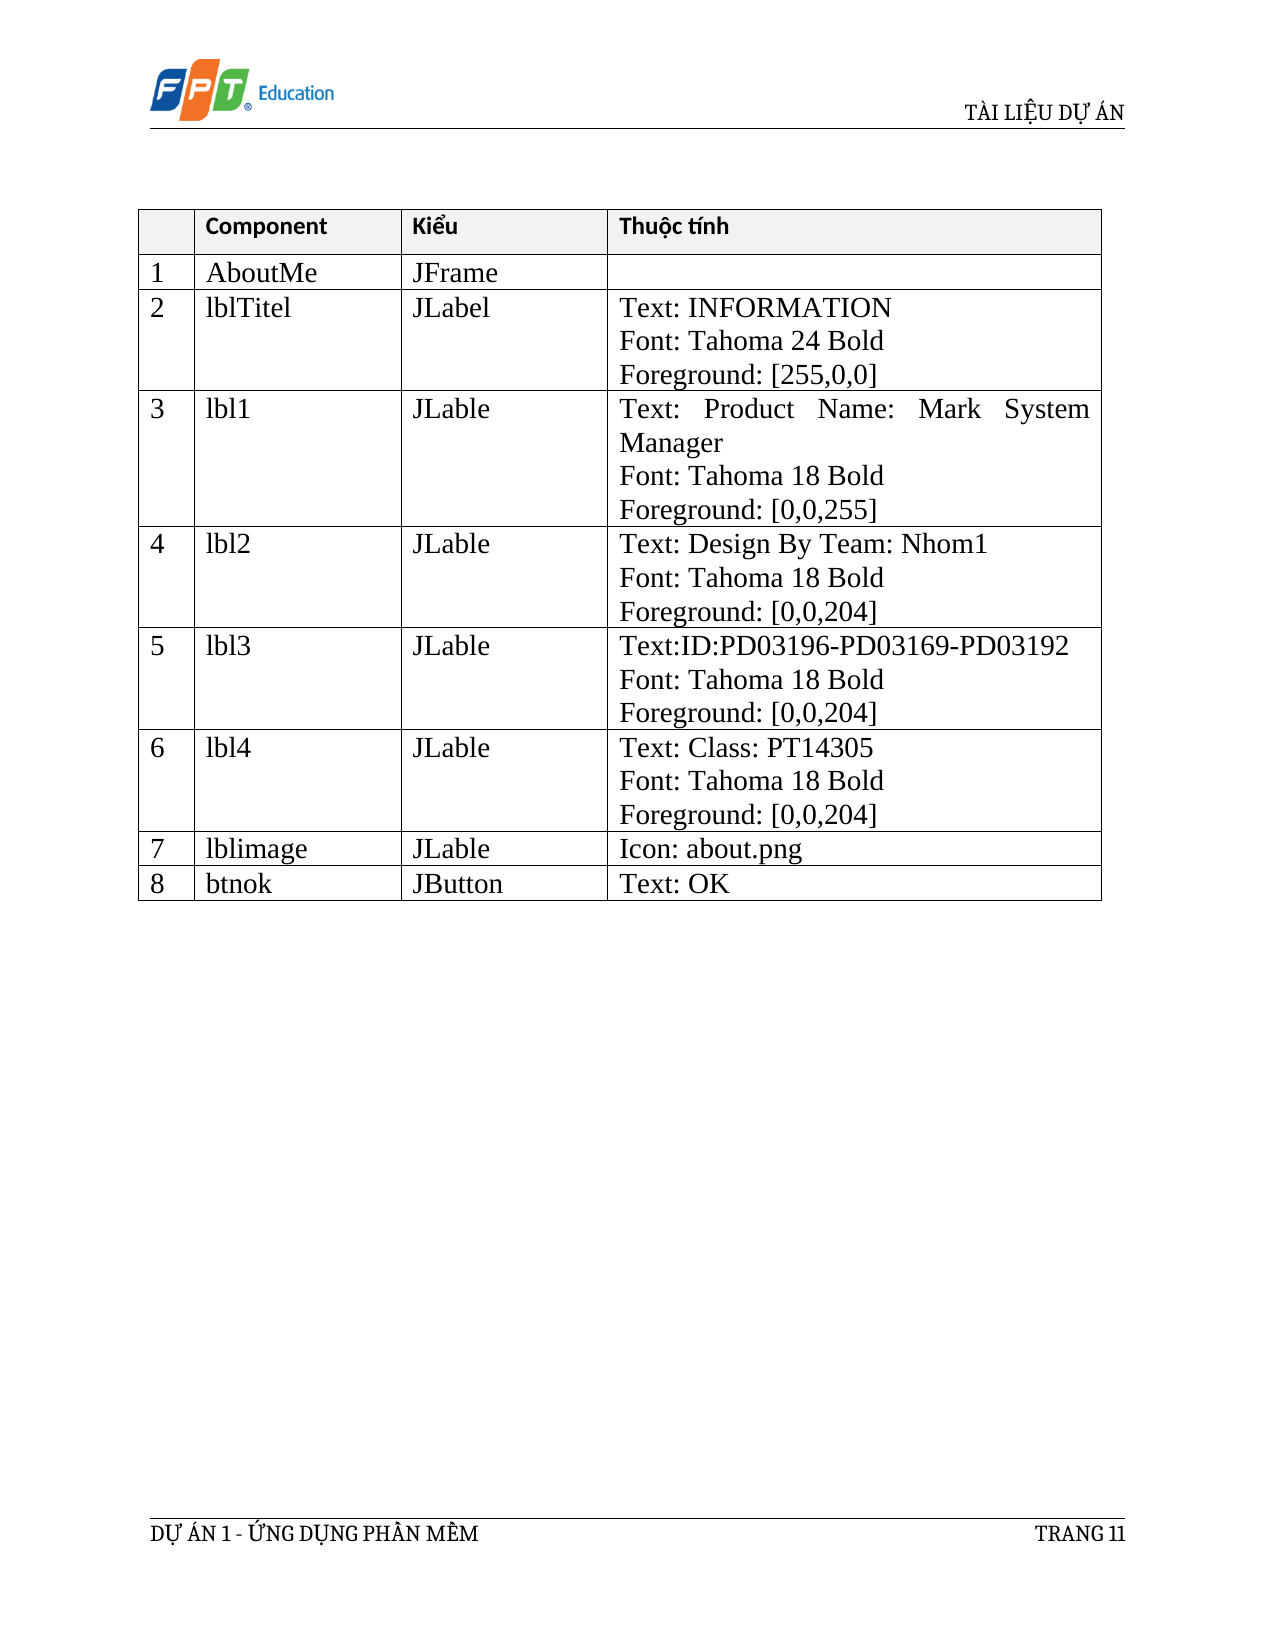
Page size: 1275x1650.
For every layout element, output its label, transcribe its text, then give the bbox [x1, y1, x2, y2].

table_cell lbl1 [195, 391, 401, 526]
table_cell lbl4 [195, 730, 401, 831]
table_cell Text: INFORMATION Font: Tahoma 24 Bold Foreground: [255,0,0] [608, 290, 1101, 390]
table_cell Text: OK [608, 866, 1101, 900]
table_cell lbl2 [195, 527, 401, 627]
table_cell JLable [402, 391, 607, 526]
table_cell JLabel [402, 290, 607, 390]
table_cell 6 [139, 730, 194, 831]
table_cell Text: Product Name: Mark System Manager Font: Tahoma 18 Bold Foreground: [0,0,255] [608, 391, 1101, 526]
table_cell lblTitel [195, 290, 401, 390]
picture [150, 59, 336, 121]
table_cell JFrame [402, 255, 607, 289]
table_cell 8 [139, 866, 194, 900]
table_cell 7 [139, 832, 194, 865]
table_cell [608, 255, 1101, 289]
table_cell JLable [402, 628, 607, 729]
table_cell btnok [195, 866, 401, 900]
table_cell JLable [402, 527, 607, 627]
table_cell lblimage [195, 832, 401, 865]
table_cell JLable [402, 832, 607, 865]
table_cell 4 [139, 527, 194, 627]
table_cell 2 [139, 290, 194, 390]
table_cell Text: Design By Team: Nhom1 Font: Tahoma 18 Bold Foreground: [0,0,204] [608, 527, 1101, 627]
table_cell 5 [139, 628, 194, 729]
table_cell JLable [402, 730, 607, 831]
table_header Thuộc tính [608, 210, 1101, 254]
table_cell Icon: about.png [608, 832, 1101, 865]
table_cell JButton [402, 866, 607, 900]
table_header Component [195, 210, 401, 254]
table_cell AboutMe [195, 255, 401, 289]
table_cell Text:ID:PD03196-PD03169-PD03192 Font: Tahoma 18 Bold Foreground: [0,0,204] [608, 628, 1101, 729]
table_cell 3 [139, 391, 194, 526]
table_cell 1 [139, 255, 194, 289]
table_header [139, 210, 194, 254]
table_cell lbl3 [195, 628, 401, 729]
table_cell Text: Class: PT14305 Font: Tahoma 18 Bold Foreground: [0,0,204] [608, 730, 1101, 831]
table_header Kiểu [402, 210, 607, 254]
